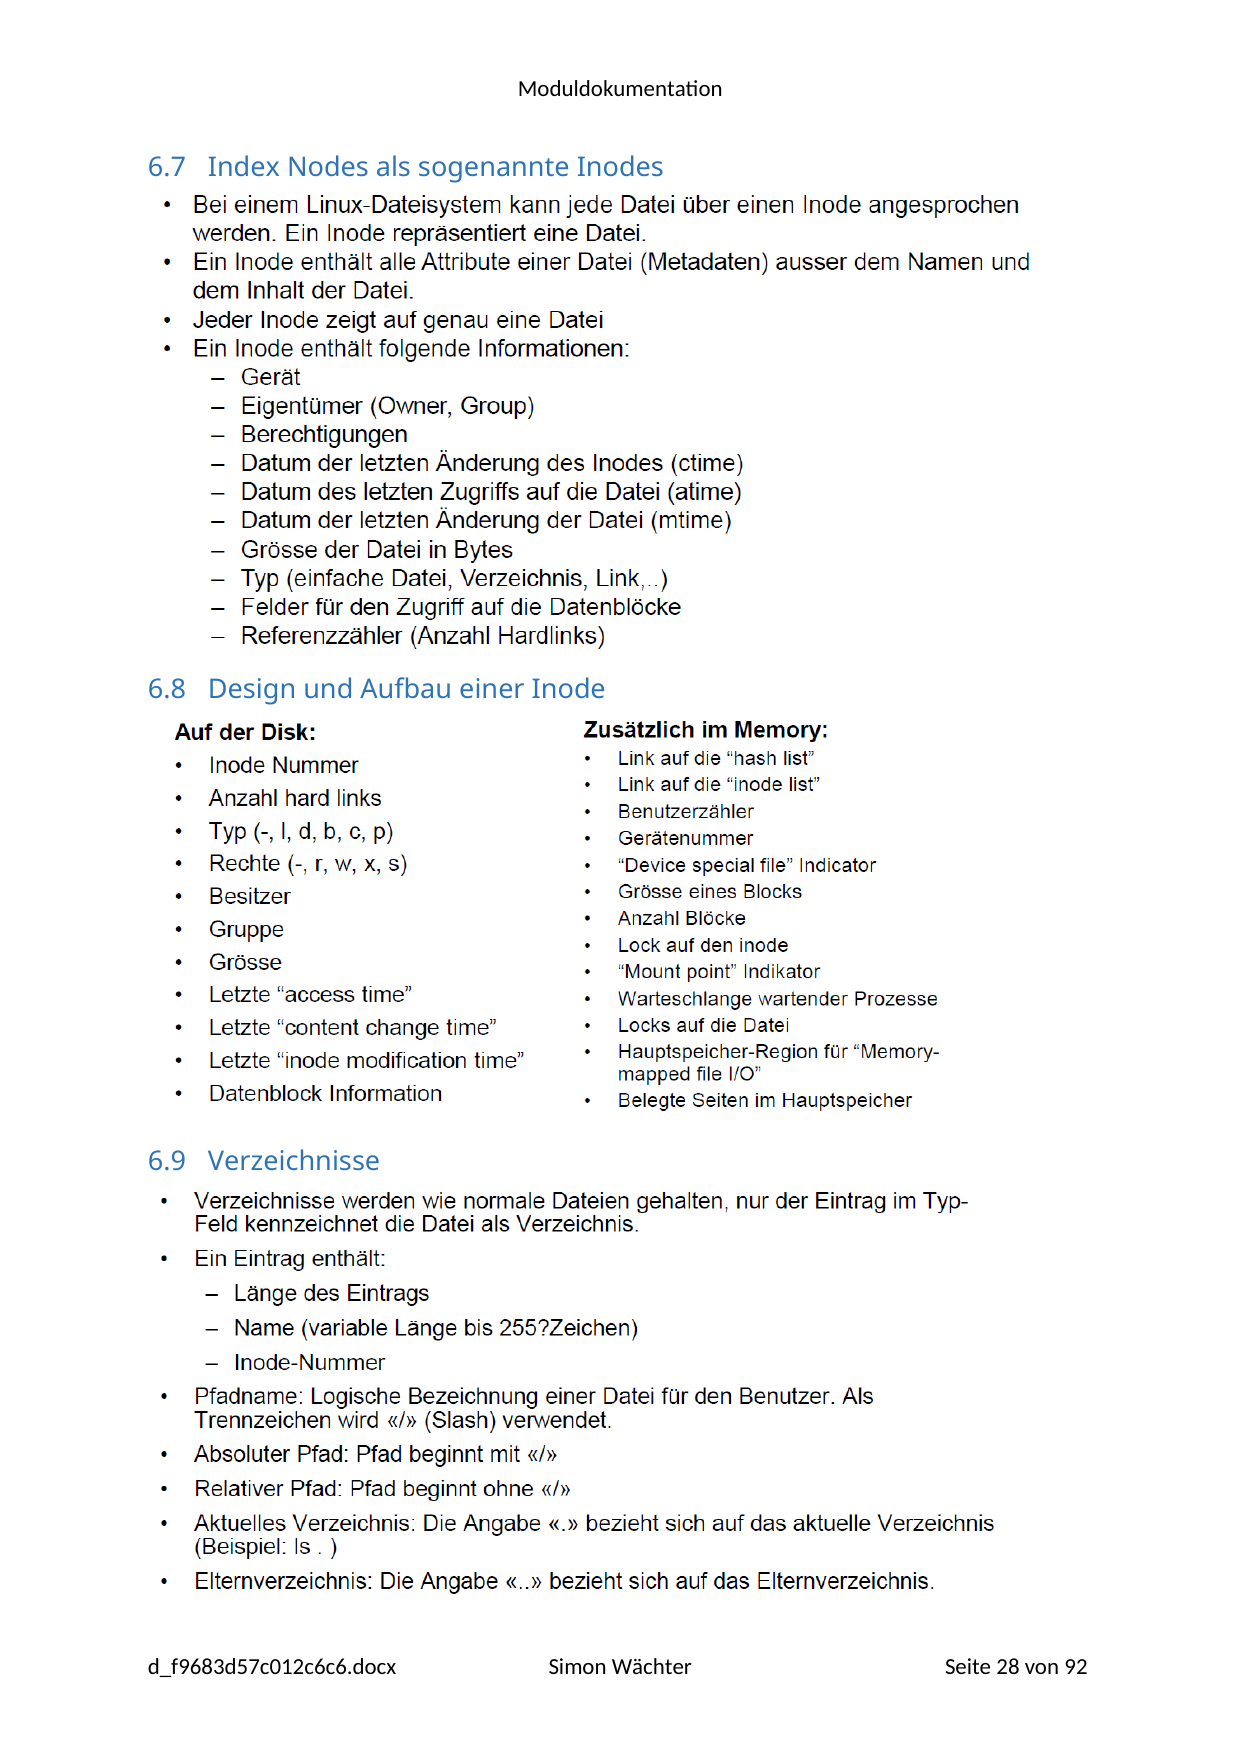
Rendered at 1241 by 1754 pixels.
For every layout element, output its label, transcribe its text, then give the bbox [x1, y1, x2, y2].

subtitle Design und Aufbau einer Inode [148, 669, 1093, 706]
picture [147, 1180, 1021, 1604]
subtitle Index Nodes als sogenannte Inodes [148, 148, 1093, 184]
picture [147, 709, 993, 1123]
subtitle Verzeichnisse [148, 1141, 1093, 1178]
picture [147, 187, 1047, 651]
